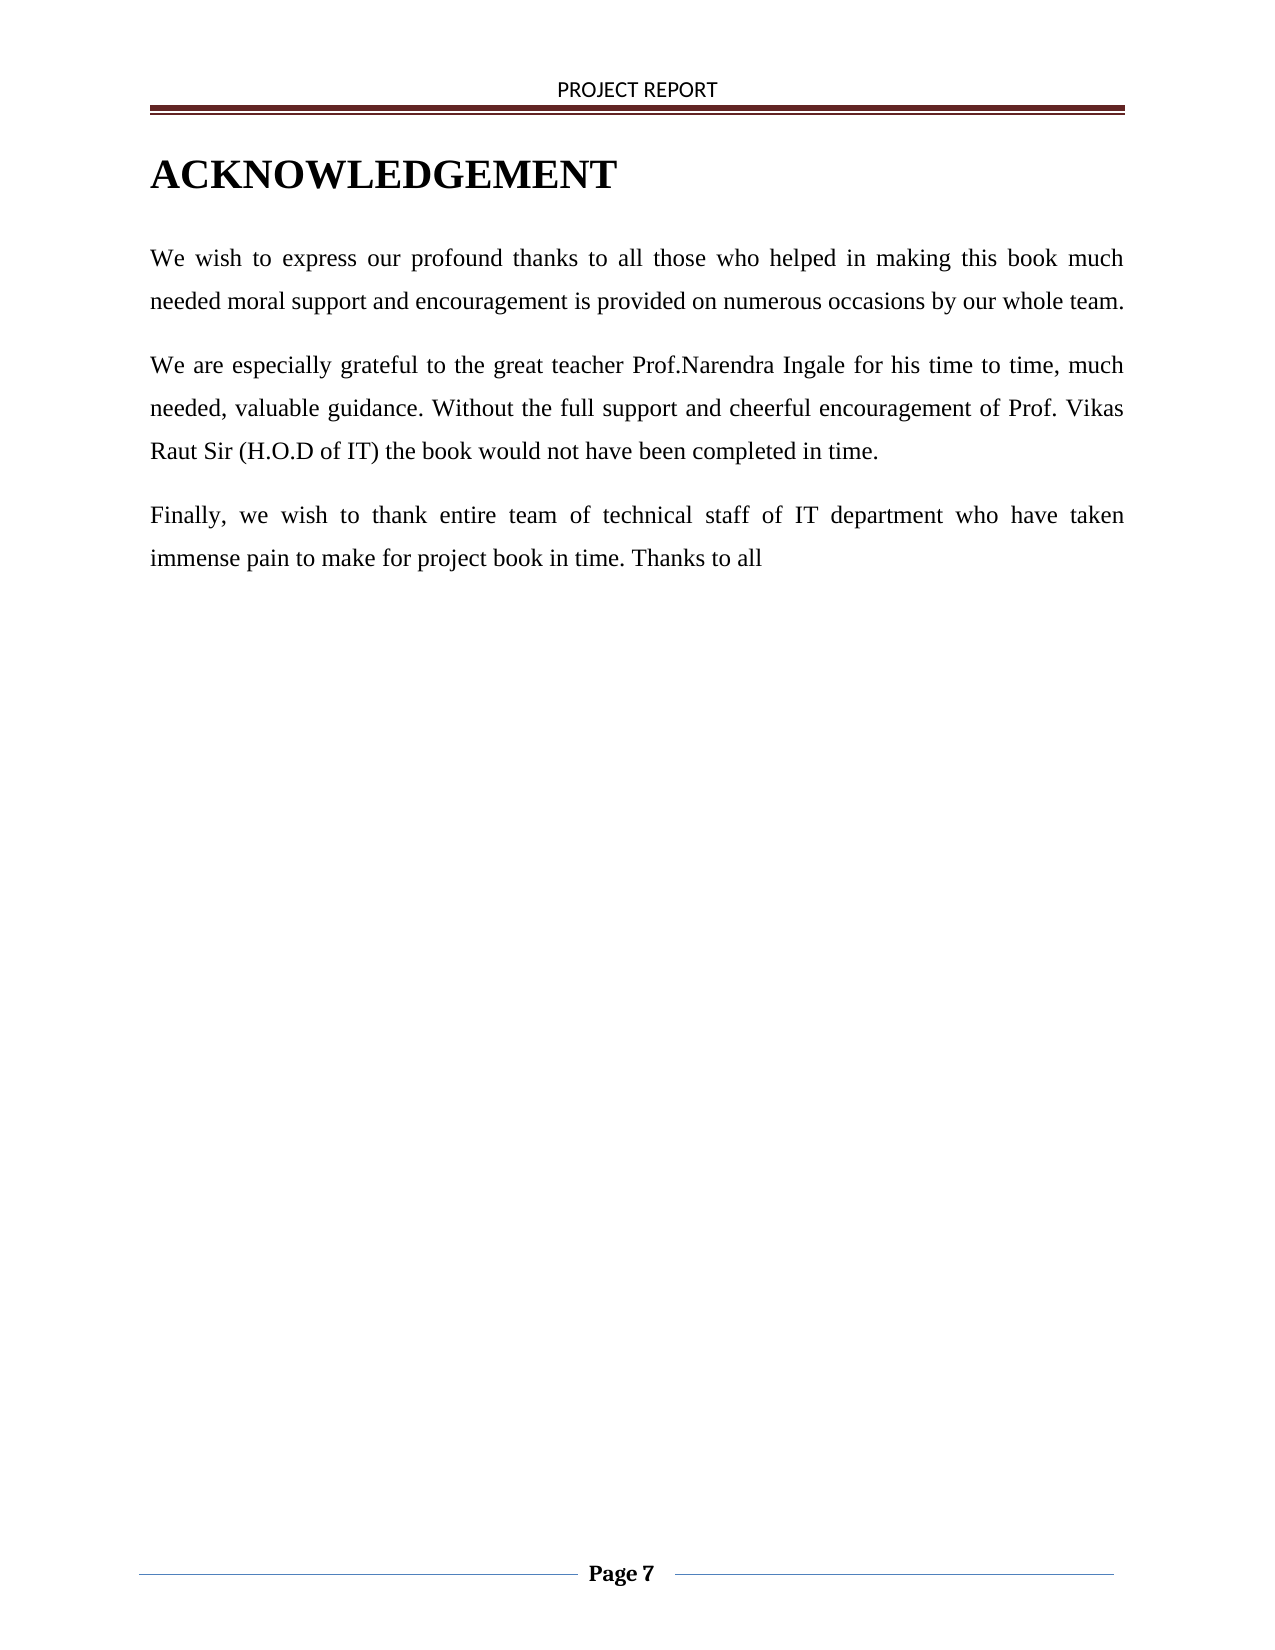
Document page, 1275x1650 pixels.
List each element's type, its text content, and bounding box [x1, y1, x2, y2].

text ACKNOWLEDGEMENT [150, 150, 1125, 198]
text We are especially grateful to the great teacher Prof.Narendra Ingale for his time to time, much needed, valuable guidance. Without the full support and cheerful encouragement of Prof. Vikas Raut Sir (H.O.D of IT) the book would not have been completed in time. [150, 350, 1125, 465]
text We wish to express our profound thanks to all those who helped in making this book much needed moral support and encouragement is provided on numerous occasions by our whole team. [150, 243, 1125, 314]
text Finally, we wish to thank entire team of technical staff of IT department who have taken immense pain to make for project book in time. Thanks to all [150, 500, 1125, 572]
